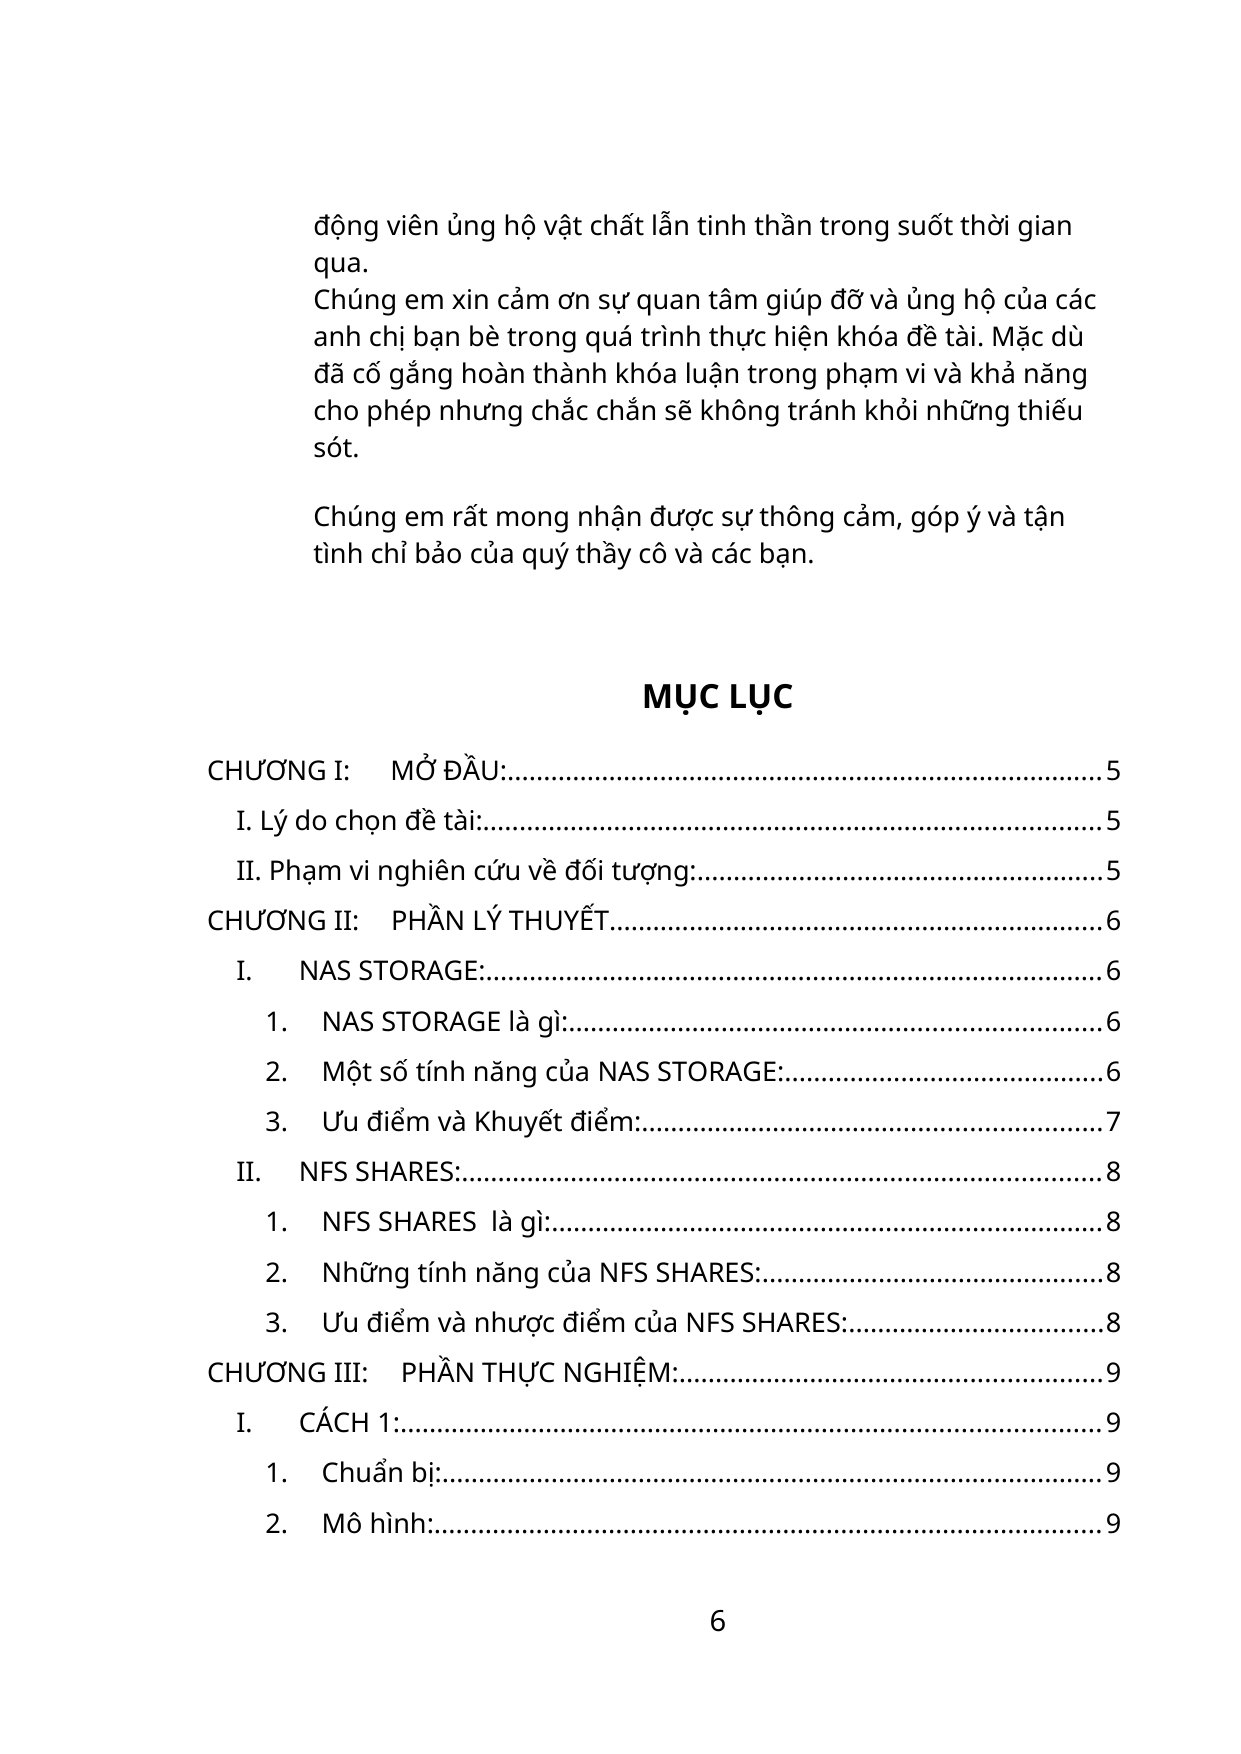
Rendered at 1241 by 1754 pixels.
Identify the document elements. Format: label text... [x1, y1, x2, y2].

text CHƯƠNG I: MỞ ĐẦU: 5 [207, 751, 1122, 788]
text CHƯƠNG III: PHẦN THỰC NGHIỆM: 9 [207, 1353, 1122, 1390]
text MỤC LỤC [313, 673, 1122, 718]
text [313, 207, 1122, 465]
text 2. Mô hình: 9 [265, 1504, 1122, 1541]
text I. Lý do chọn đề tài: 5 [236, 801, 1122, 838]
text 1. Chuẩn bị: 9 [265, 1454, 1122, 1491]
text CHƯƠNG II: PHẦN LÝ THUYẾT 6 [207, 902, 1122, 938]
text II. NFS SHARES: 8 [236, 1153, 1122, 1189]
text 2. Những tính năng của NFS SHARES: 8 [762, 1253, 1122, 1290]
text 2. Một số tính năng của NAS STORAGE: 6 [597, 1052, 1122, 1089]
text II. Phạm vi nghiên cứu về đối tượng: 5 [236, 851, 1122, 888]
text 1. NFS SHARES là gì: 8 [265, 1203, 1122, 1240]
text 3. Ưu điểm và Khuyết điểm: 7 [265, 1102, 1122, 1139]
text I. NAS STORAGE: 6 [236, 952, 1122, 989]
text 1. NAS STORAGE là gì: 6 [265, 1002, 1122, 1039]
text 3. Ưu điểm và nhược điểm của NFS SHARES: 8 [265, 1303, 1122, 1340]
text I. CÁCH 1: 9 [236, 1404, 1122, 1441]
text Chúng em rất mong nhận được sự thông cảm, góp ý và tận tình chỉ bảo của quý thầy cô và các bạn. [313, 497, 1122, 571]
